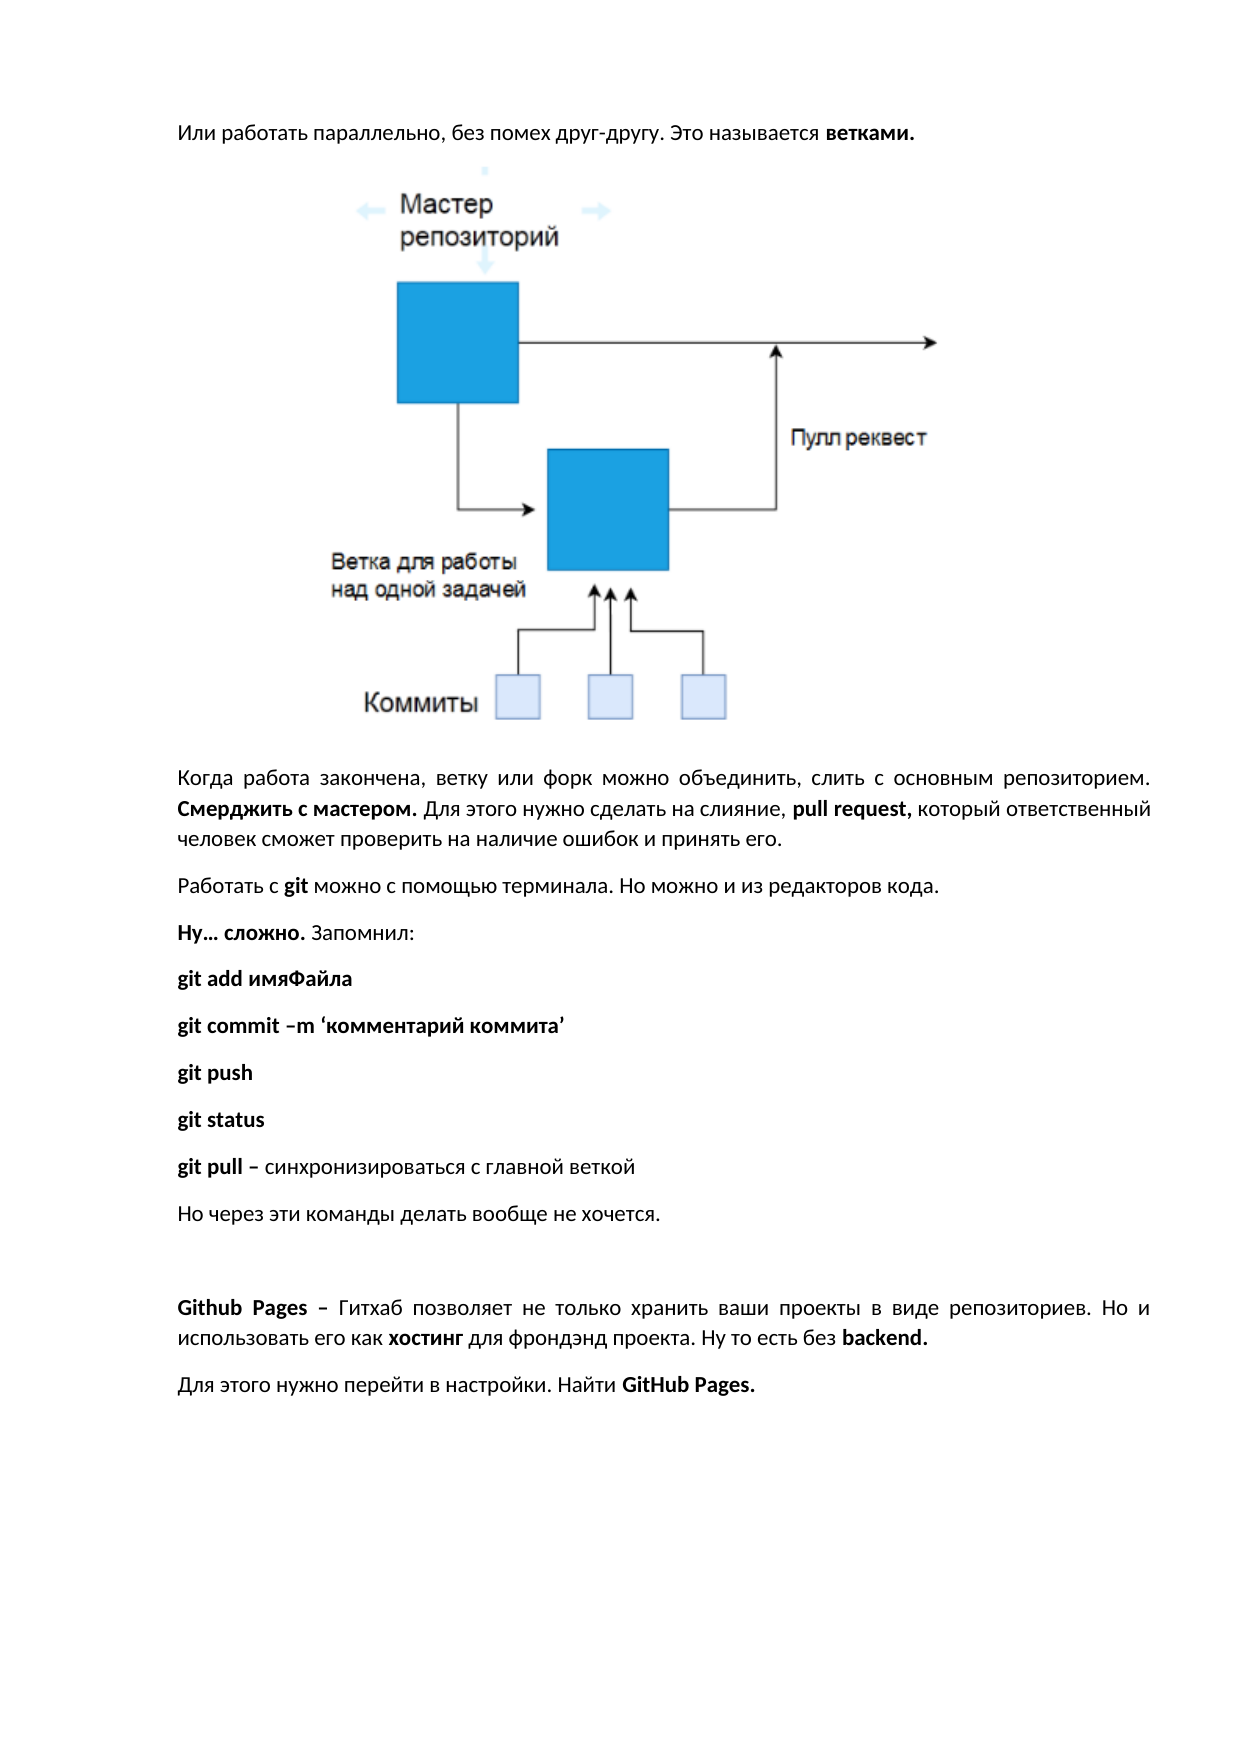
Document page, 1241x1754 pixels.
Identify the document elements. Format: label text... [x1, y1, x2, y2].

text Github Pages – Гитхаб позволяет не только хранить ваши проекты в виде репозиториев. Но и использовать его как хостинг для фрондэнд проекта. Ну то есть без backend. [177, 1293, 1152, 1351]
text git push [177, 1058, 1152, 1086]
text Работать с git можно с помощью терминала. Но можно и из редакторов кода. [177, 871, 1152, 899]
text git status [177, 1105, 1152, 1133]
text Но через эти команды делать вообще не хочется. [177, 1199, 1152, 1227]
text git pull – синхронизироваться с главной веткой [177, 1152, 1152, 1180]
text Для этого нужно перейти в настройки. Найти GitHub Pages. [177, 1370, 1152, 1398]
text git commit –m ‘комментарий коммита’ [177, 1011, 1152, 1039]
picture [319, 165, 1009, 745]
text Или работать параллельно, без помех друг-другу. Это называется ветками. [177, 118, 1152, 146]
text git add имяФайла [177, 964, 1152, 993]
text Ну… сложно. Запомнил: [177, 918, 1152, 946]
text Когда работа закончена, ветку или форк можно объединить, слить с основным репозиторием. Смерджить с мастером. Для этого нужно сделать на слияние, pull request, который ответственный человек сможет проверить на наличие ошибок и принять его. [177, 763, 1152, 852]
